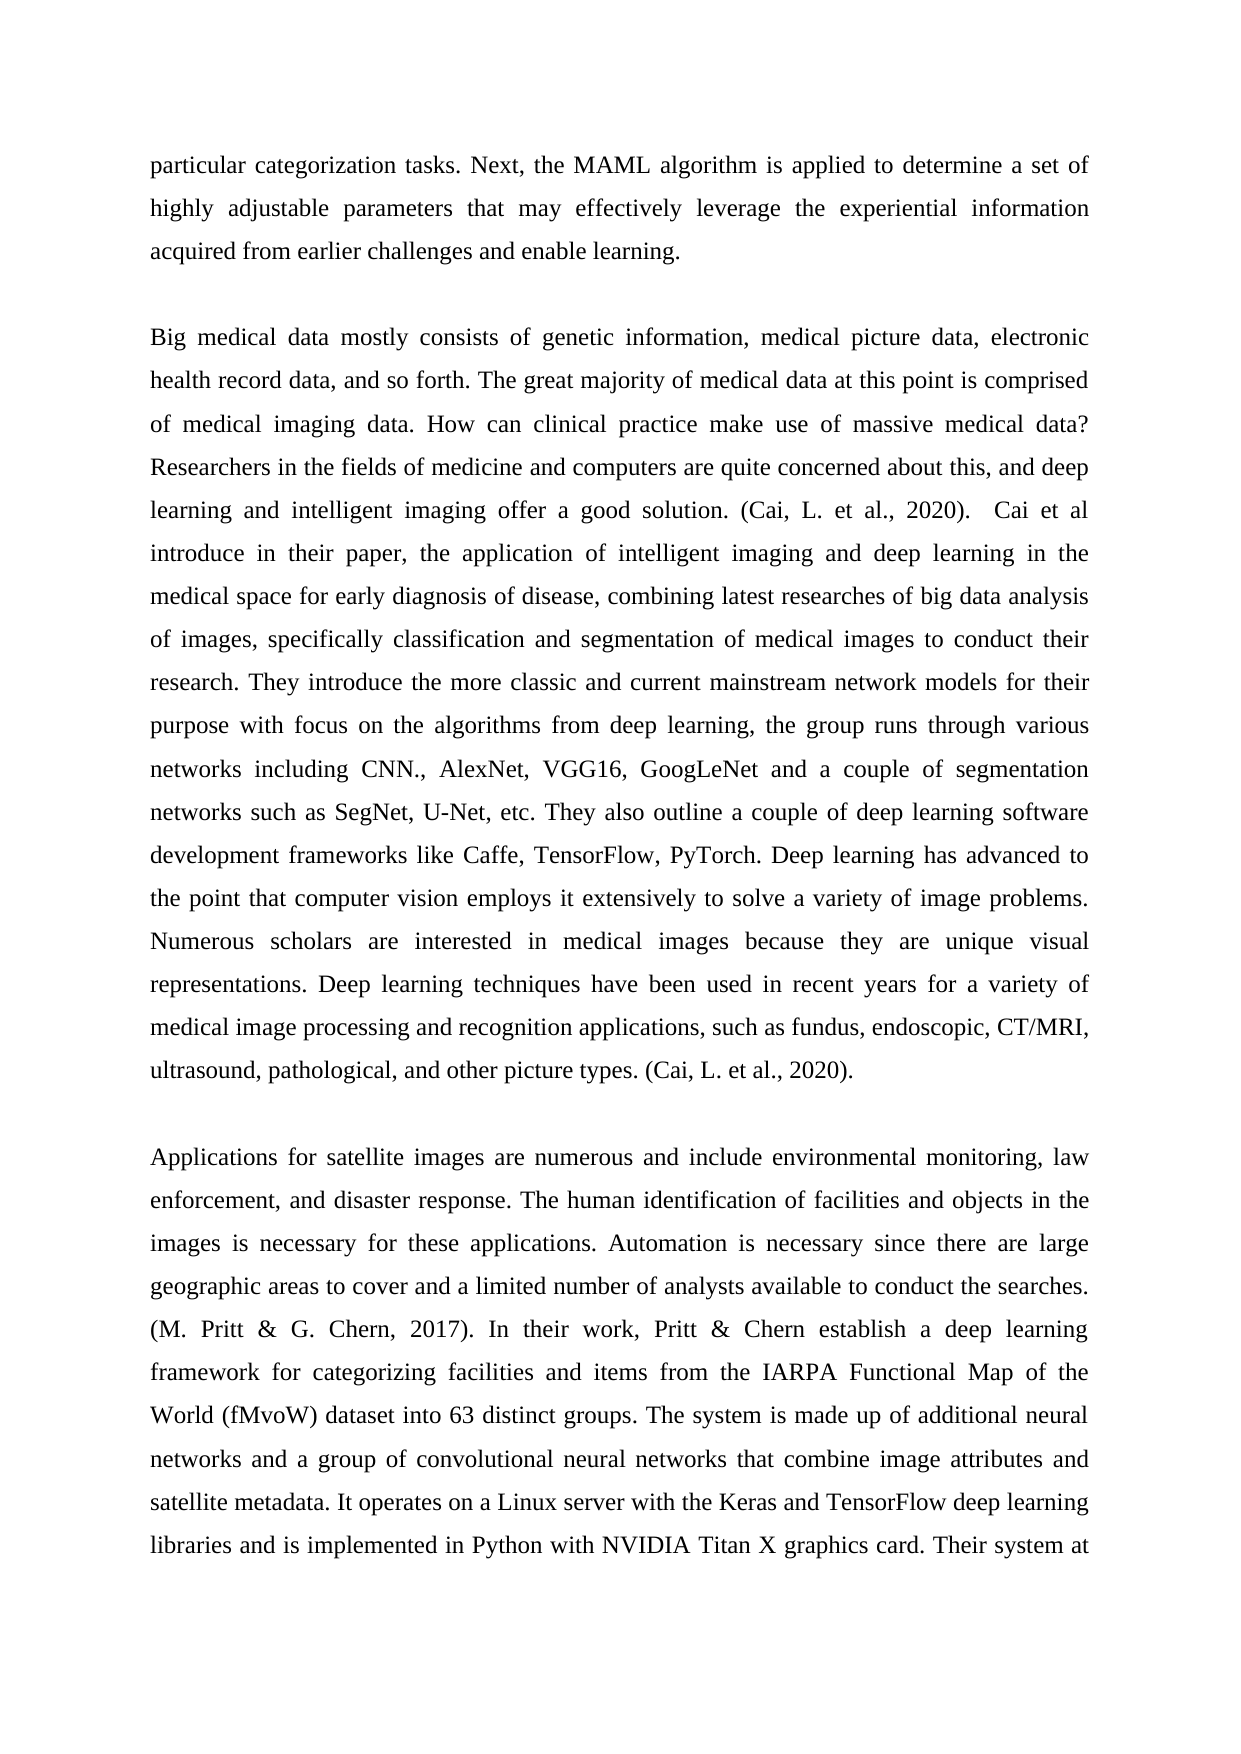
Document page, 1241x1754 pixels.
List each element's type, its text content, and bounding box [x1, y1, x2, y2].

text Big medical data mostly consists of genetic information, medical picture data, electronic health record data, and so forth. The great majority of medical data at this point is comprised of medical imaging data. How can clinical practice make use of massive medical data? Researchers in the fields of medicine and computers are quite concerned about this, and deep learning and intelligent imaging offer a good solution. (Cai, L. et al., 2020). Cai et al introduce in their paper, the application of intelligent imaging and deep learning in the medical space for early diagnosis of disease, combining latest researches of big data analysis of images, specifically classification and segmentation of medical images to conduct their research. They introduce the more classic and current mainstream network models for their purpose with focus on the algorithms from deep learning, the group runs through various networks including CNN., AlexNet, VGG16, GoogLeNet and a couple of segmentation networks such as SegNet, U-Net, etc. They also outline a couple of deep learning software development frameworks like Caffe, TensorFlow, PyTorch. Deep learning has advanced to the point that computer vision employs it extensively to solve a variety of image problems. Numerous scholars are interested in medical images because they are unique visual representations. Deep learning techniques have been used in recent years for a variety of medical image processing and recognition applications, such as fundus, endoscopic, CT/MRI, ultrasound, pathological, and other picture types. (Cai, L. et al., 2020). [150, 322, 1090, 1084]
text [150, 150, 1090, 265]
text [150, 1142, 1090, 1559]
